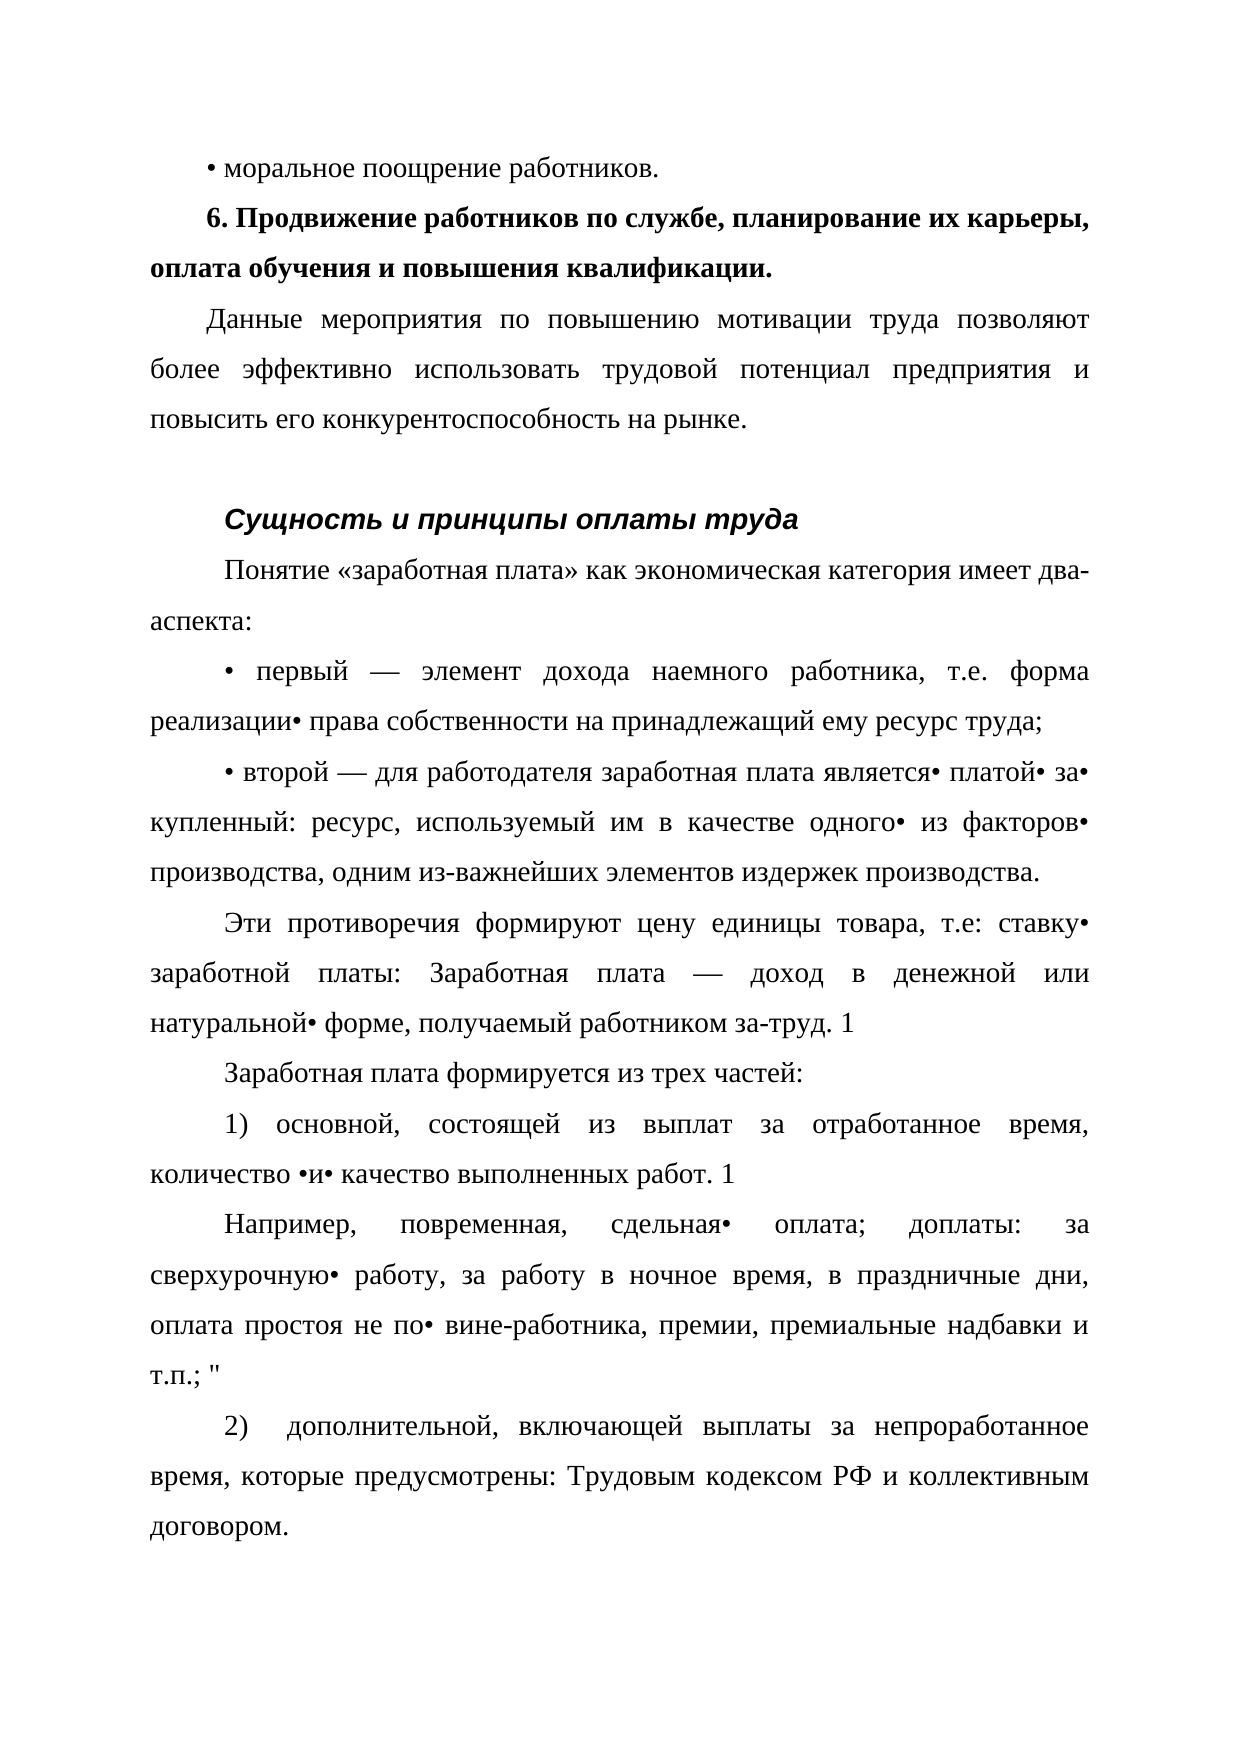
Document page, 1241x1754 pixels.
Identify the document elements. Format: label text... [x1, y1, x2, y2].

text • второй — для работодателя заработная плата является• платой• за• купленный: ресурс, используемый им в качестве одного• из факторов• производства, одним из-важнейших элементов издержек производства. [150, 754, 1090, 888]
text Заработная плата формируется из трех частей: [150, 1056, 1090, 1089]
text 2) дополнительной, включающей выплаты за непроработанное время, которые предусмотрены: Трудовым кодексом РФ и коллективным договором. [150, 1408, 1090, 1542]
text 6. Продвижение работников по службе, планирование их карьеры, оплата обучения и повышения квалификации. [150, 200, 1090, 284]
text Например, повременная, сдельная• оплата; доплаты: за сверхурочную• работу, за работу в ночное время, в праздничные дни, оплата простоя не по• вине-работника, премии, премиальные надбавки и т.п.; " [150, 1207, 1090, 1391]
text Эти противоречия формируют цену единицы товара, т.е: ставку• заработной платы: Заработная плата — доход в денежной или натуральной• форме, получаемый работником за-труд. 1 [150, 905, 1090, 1039]
text Данные мероприятия по повышению мотивации труда позволяют более эффективно использовать трудовой потенциал предприятия и повысить его конкурентоспособность на рынке. [150, 301, 1090, 435]
text 1) основной, состоящей из выплат за отработанное время, количество •и• качество выполненных работ. 1 [150, 1106, 1090, 1190]
text • моральное поощрение работников. [150, 150, 1090, 183]
text Понятие «заработная плата» как экономическая категория имеет два-аспекта: [150, 552, 1090, 636]
text • первый — элемент дохода наемного работника, т.е. форма реализации• права собственности на принадлежащий ему ресурс труда; [150, 653, 1090, 737]
text Сущность и принципы оплаты труда [150, 502, 1090, 536]
